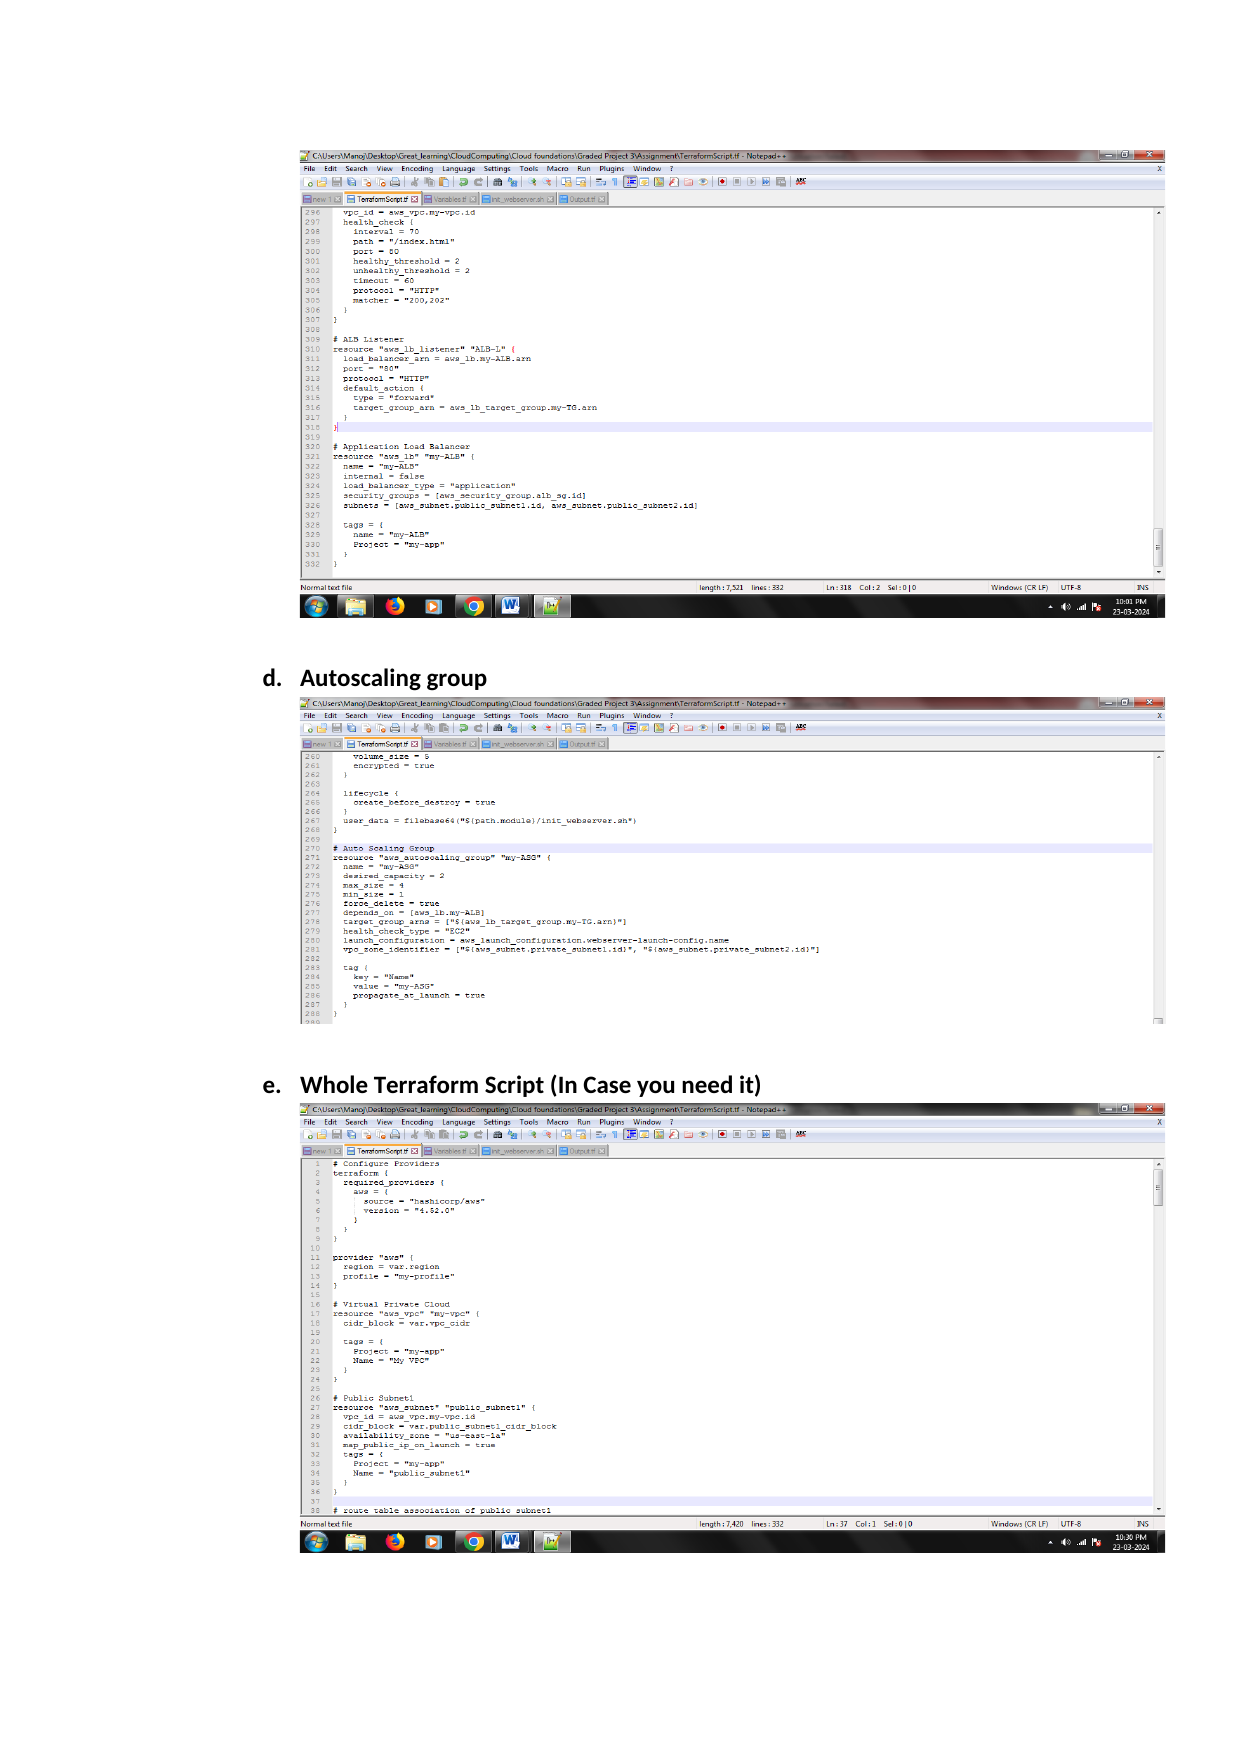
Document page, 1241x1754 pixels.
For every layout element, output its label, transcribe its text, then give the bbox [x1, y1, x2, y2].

list Whole Terraform Script (In Case you need it) [262, 1069, 1053, 1099]
picture [299, 1103, 1166, 1553]
list Autoscaling group [262, 662, 1053, 693]
picture [299, 150, 1166, 618]
picture [299, 697, 1166, 1024]
